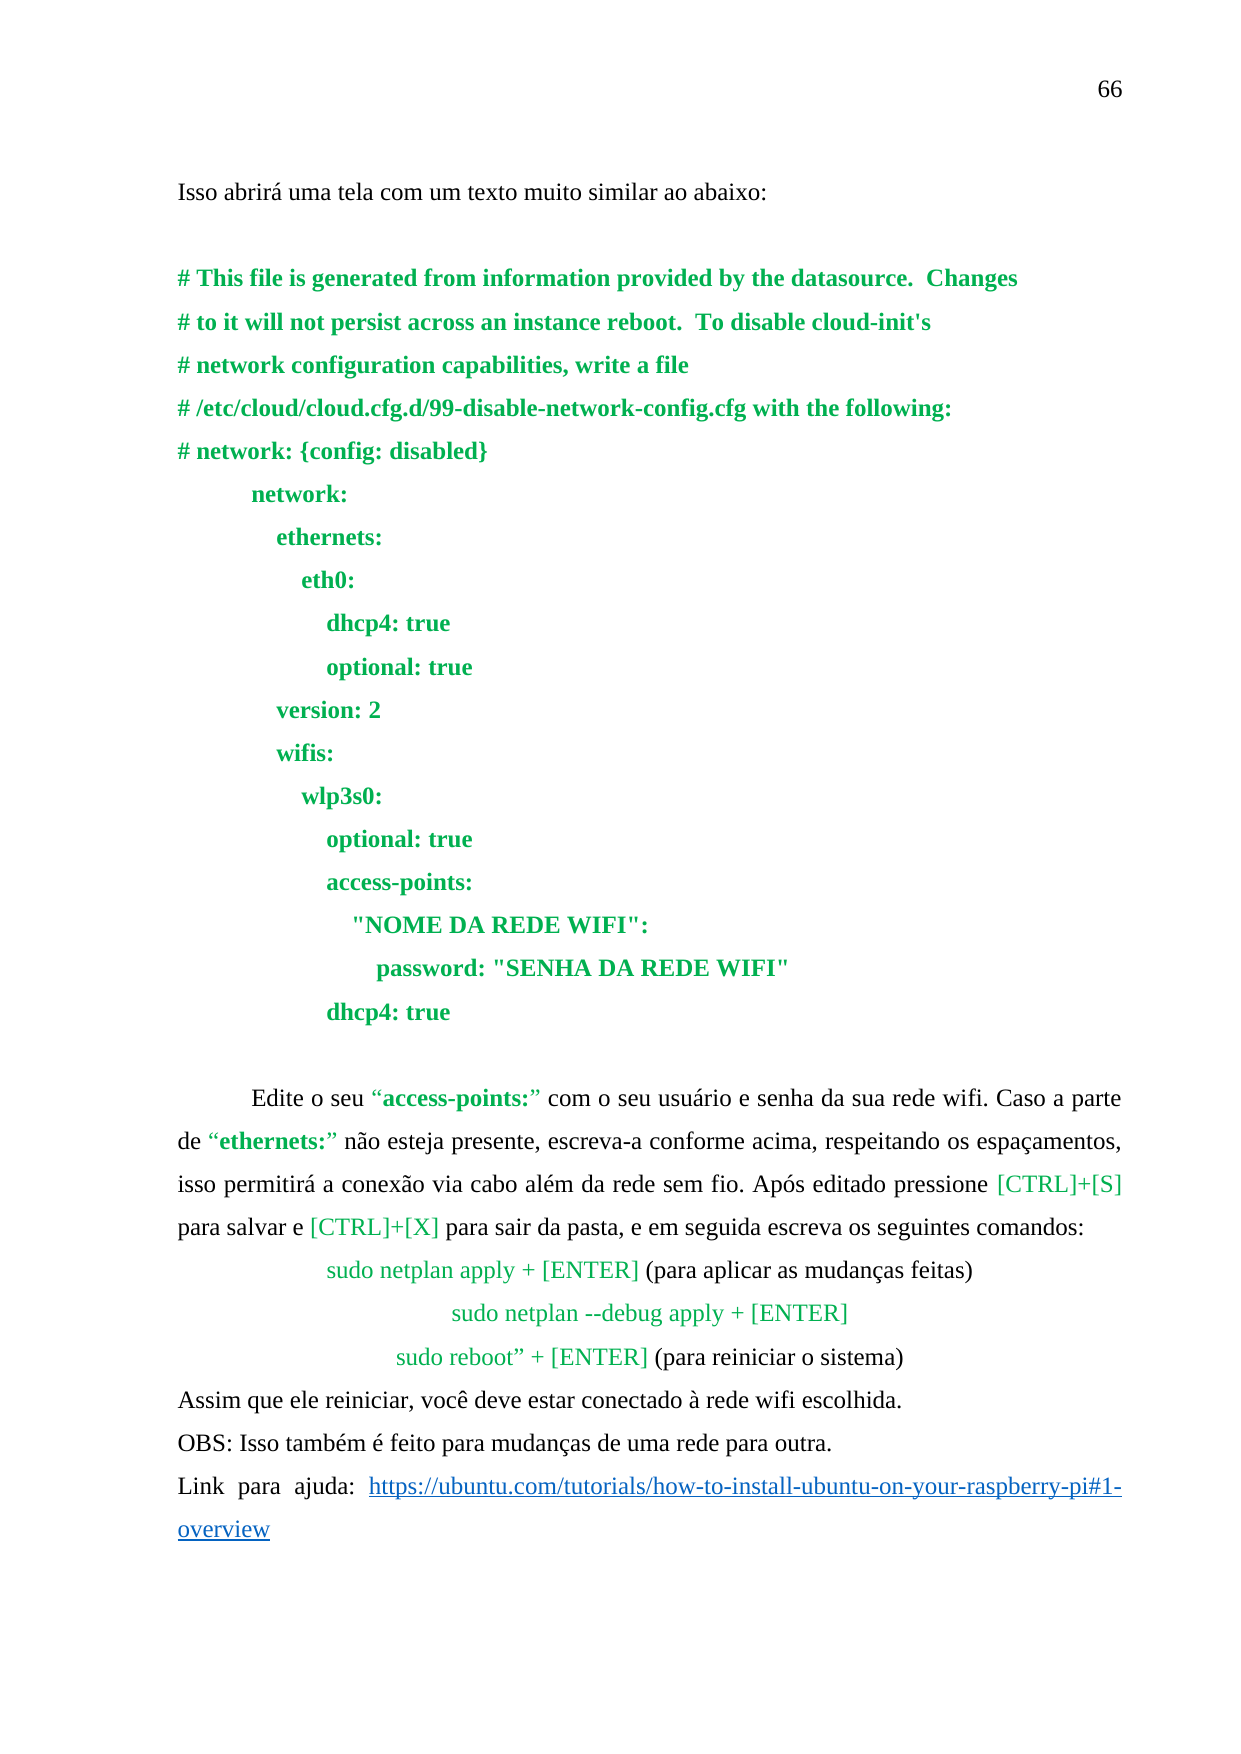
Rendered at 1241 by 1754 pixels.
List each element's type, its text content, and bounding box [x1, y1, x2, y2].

text ethernets: [177, 522, 1122, 551]
text # network: {config: disabled} [177, 436, 1122, 465]
text password: "SENHA DA REDE WIFI" [177, 953, 1122, 982]
text optional: true [177, 824, 1122, 853]
text # /etc/cloud/cloud.cfg.d/99-disable-network-config.cfg with the following: [177, 393, 1122, 422]
text wifis: [177, 738, 1122, 767]
text sudo netplan apply + [ENTER] (para aplicar as mudanças feitas) [177, 1255, 1122, 1284]
text "NOME DA REDE WIFI": [177, 910, 1122, 939]
text eth0: [177, 565, 1122, 594]
text sudo reboot” + [ENTER] (para reiniciar o sistema) [177, 1342, 1122, 1370]
text Isso abrirá uma tela com um texto muito similar ao abaixo: [177, 177, 1122, 206]
text access-points: [177, 867, 1122, 896]
text Assim que ele reiniciar, você deve estar conectado à rede wifi escolhida. [177, 1385, 1122, 1413]
text OBS: Isso também é feito para mudanças de uma rede para outra. [177, 1428, 1122, 1457]
text dhcp4: true [177, 608, 1122, 637]
text # This file is generated from information provided by the datasource. Changes [177, 263, 1122, 292]
text # network configuration capabilities, write a file [177, 350, 1122, 378]
text sudo netplan --debug apply + [ENTER] [177, 1298, 1122, 1327]
text version: 2 [177, 695, 1122, 723]
text wlp3s0: [177, 781, 1122, 810]
text Link para ajuda: https://ubuntu.com/tutorials/how-to-install-ubuntu-on-your-raspberry-pi#1-overview [177, 1471, 1122, 1543]
text optional: true [177, 652, 1122, 680]
text network: [177, 479, 1122, 508]
text dhcp4: true [177, 997, 1122, 1025]
text # to it will not persist across an instance reboot. To disable cloud-init's [177, 307, 1122, 335]
text Edite o seu “access-points:” com o seu usuário e senha da sua rede wifi. Caso a parte de “ethernets:” não esteja presente, escreva-a conforme acima, respeitando os espaçamentos, isso permitirá a conexão via cabo além da rede sem fio. Após editado pressione [CTRL]+[S] para salvar e [CTRL]+[X] para sair da pasta, e em seguida escreva os seguintes comandos: [177, 1083, 1122, 1241]
